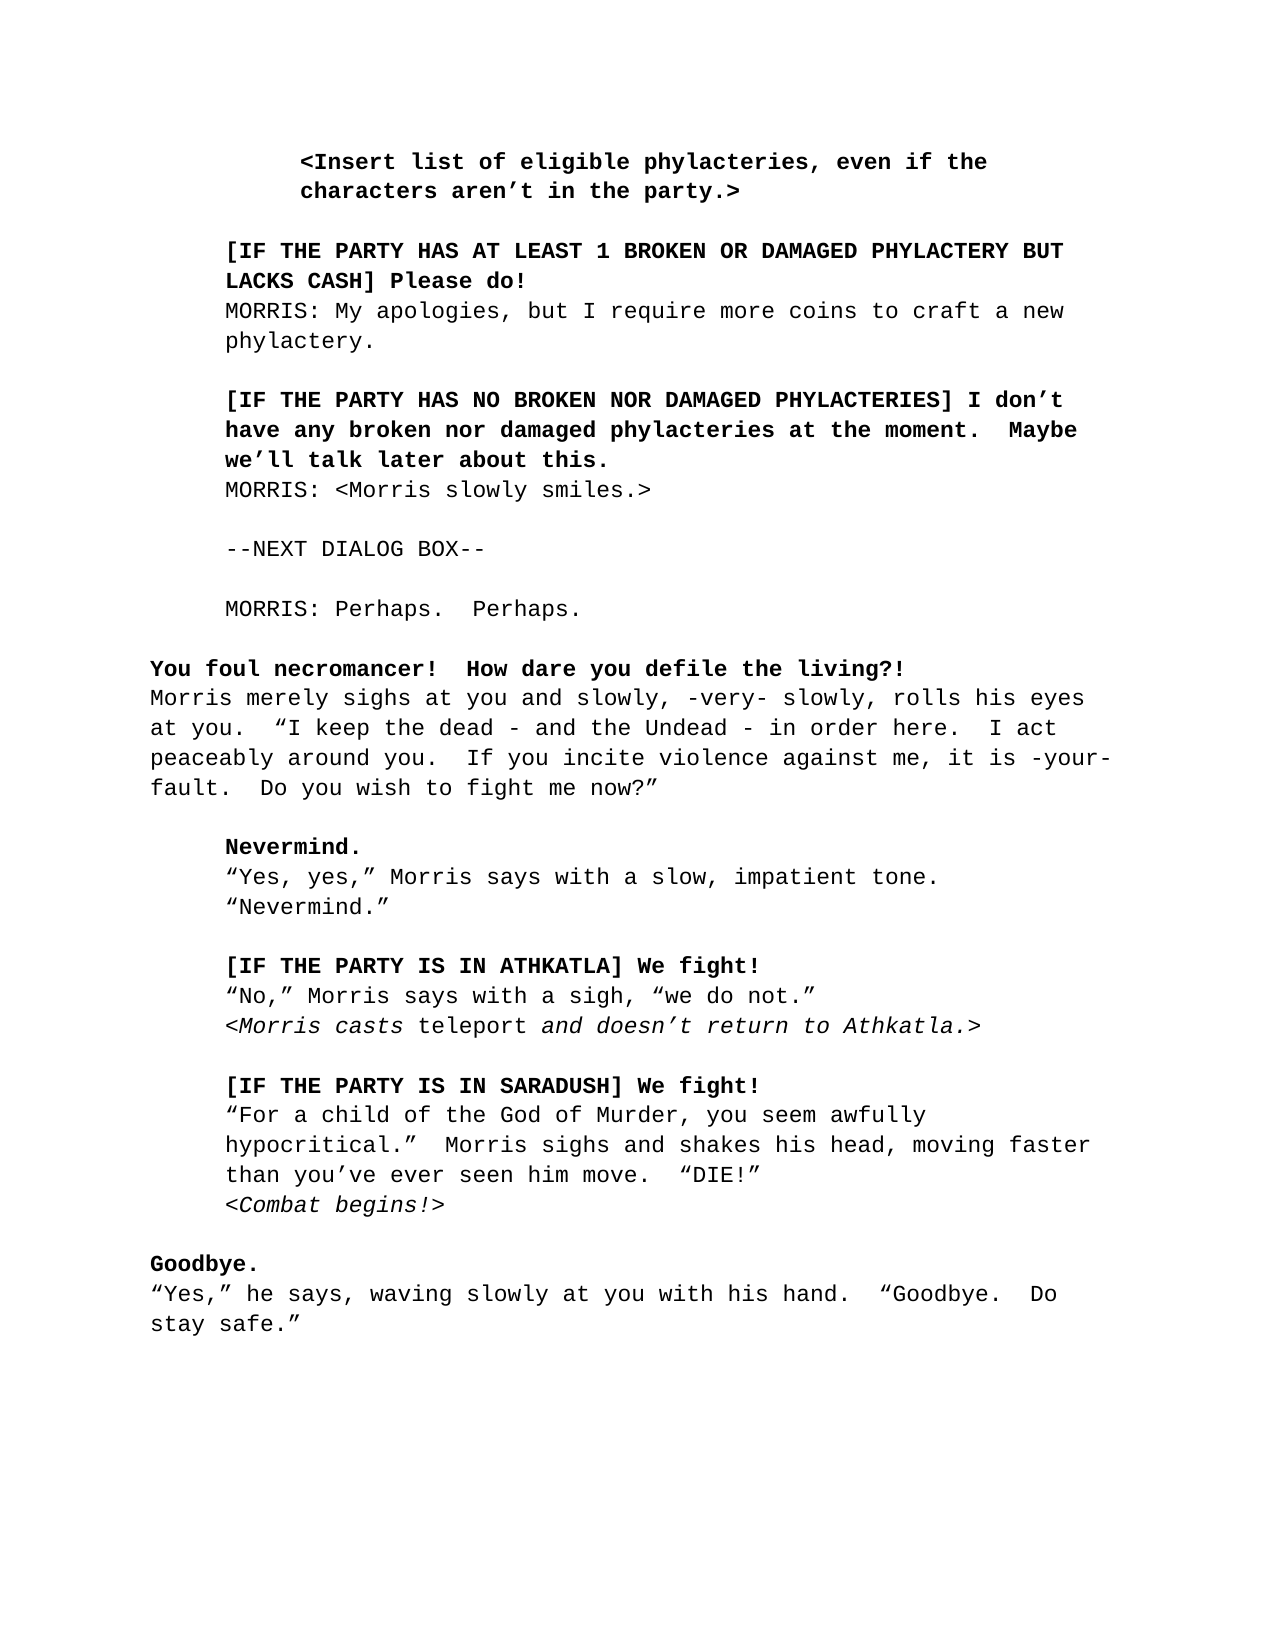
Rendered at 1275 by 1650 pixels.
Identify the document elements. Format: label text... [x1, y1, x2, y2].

text Nevermind. [225, 836, 1125, 862]
text “For a child of the God of Murder, you seem awfully hypocritical.” Morris sighs and shakes his head, moving faster than you’ve ever seen him move. “DIE!” <Combat begins!> [225, 1104, 1125, 1219]
text Goodbye. [150, 1253, 1125, 1279]
text MORRIS: Perhaps. Perhaps. [225, 597, 1125, 623]
text [IF THE PARTY HAS AT LEAST 1 BROKEN OR DAMAGED PHYLACTERY BUT LACKS CASH] Please do! [225, 240, 1125, 296]
text “No,” Morris says with a sigh, “we do not.” [150, 984, 1125, 1011]
text <Morris casts teleport and doesn’t return to Athkatla.> [150, 1014, 1125, 1040]
text MORRIS: My apologies, but I require more coins to craft a new phylactery. [225, 299, 1125, 355]
text You foul necromancer! How dare you defile the living?! [150, 657, 1125, 683]
text [IF THE PARTY HAS NO BROKEN NOR DAMAGED PHYLACTERIES] I don’t have any broken nor damaged phylacteries at the moment. Maybe we’ll talk later about this. MORRIS: <Morris slowly smiles.> --NEXT DIALOG BOX-- [225, 389, 1125, 564]
text “Yes,” he says, waving slowly at you with his hand. “Goodbye. Do stay safe.” [150, 1282, 1125, 1338]
text [IF THE PARTY IS IN SARADUSH] We fight! [150, 1074, 1125, 1100]
text “Yes, yes,” Morris says with a slow, impatient tone. “Nevermind.” [225, 865, 1125, 921]
text [IF THE PARTY IS IN ATHKATLA] We fight! [150, 955, 1125, 981]
text Morris merely sighs at you and slowly, -very- slowly, rolls his eyes at you. “I keep the dead - and the Undead - in order here. I act peaceably around you. If you incite violence against me, it is -your- fault. Do you wish to fight me now?” [150, 687, 1125, 802]
text <Insert list of eligible phylacteries, even if the characters aren’t in the party.> [300, 150, 1125, 236]
